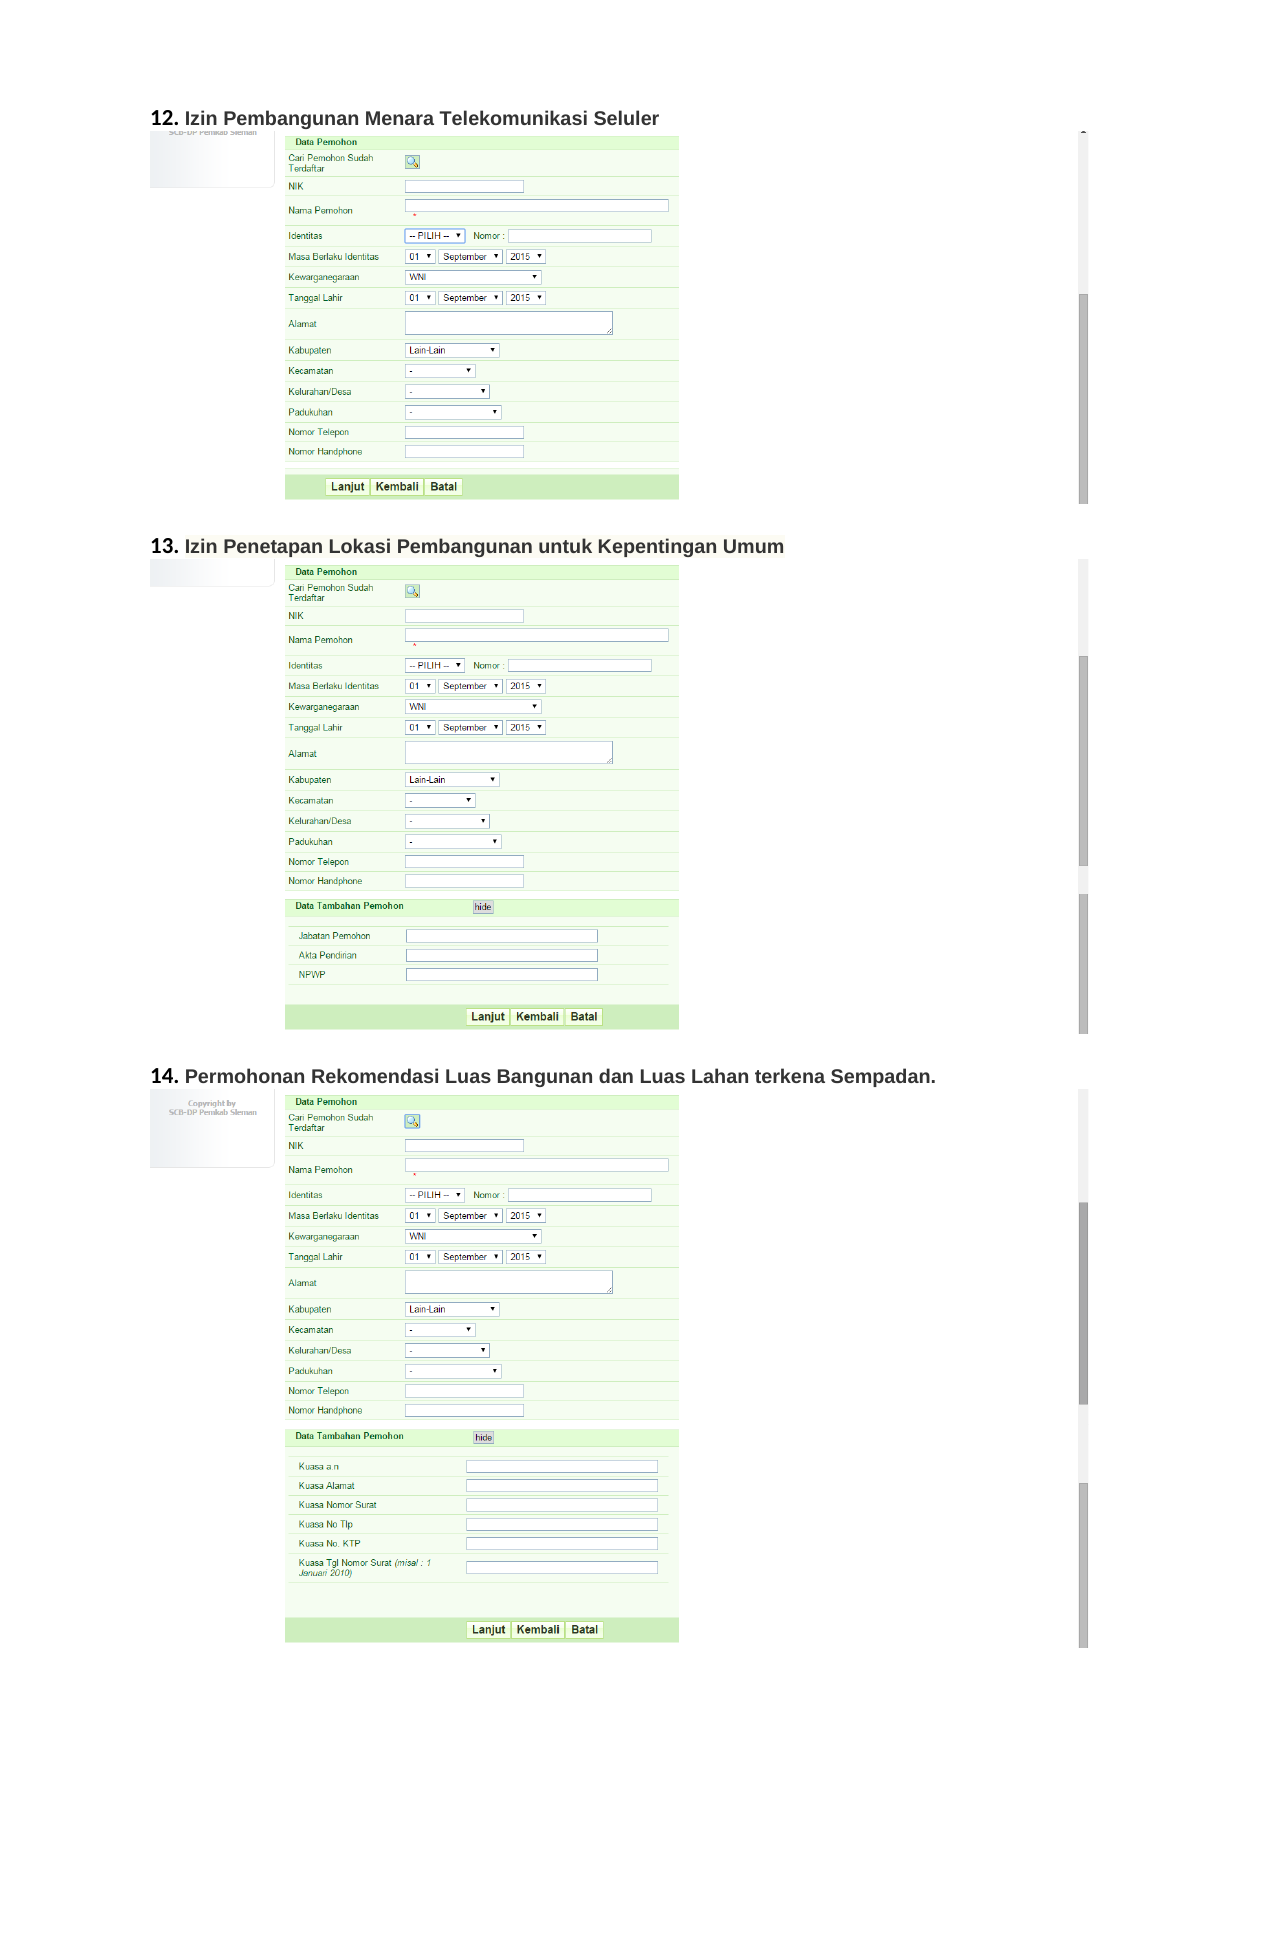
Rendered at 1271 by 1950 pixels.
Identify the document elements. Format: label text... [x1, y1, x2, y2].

picture [150, 1089, 1089, 1648]
text 13. Izin Penetapan Lokasi Pembangunan untuk Kepentingan Umum [150, 531, 1121, 559]
picture [150, 559, 1089, 1034]
text 14. Permohonan Rekomendasi Luas Bangunan dan Luas Lahan terkena Sempadan. [150, 1061, 1121, 1089]
picture [150, 131, 1089, 504]
text 12. Izin Pembangunan Menara Telekomunikasi Seluler [150, 103, 1121, 131]
